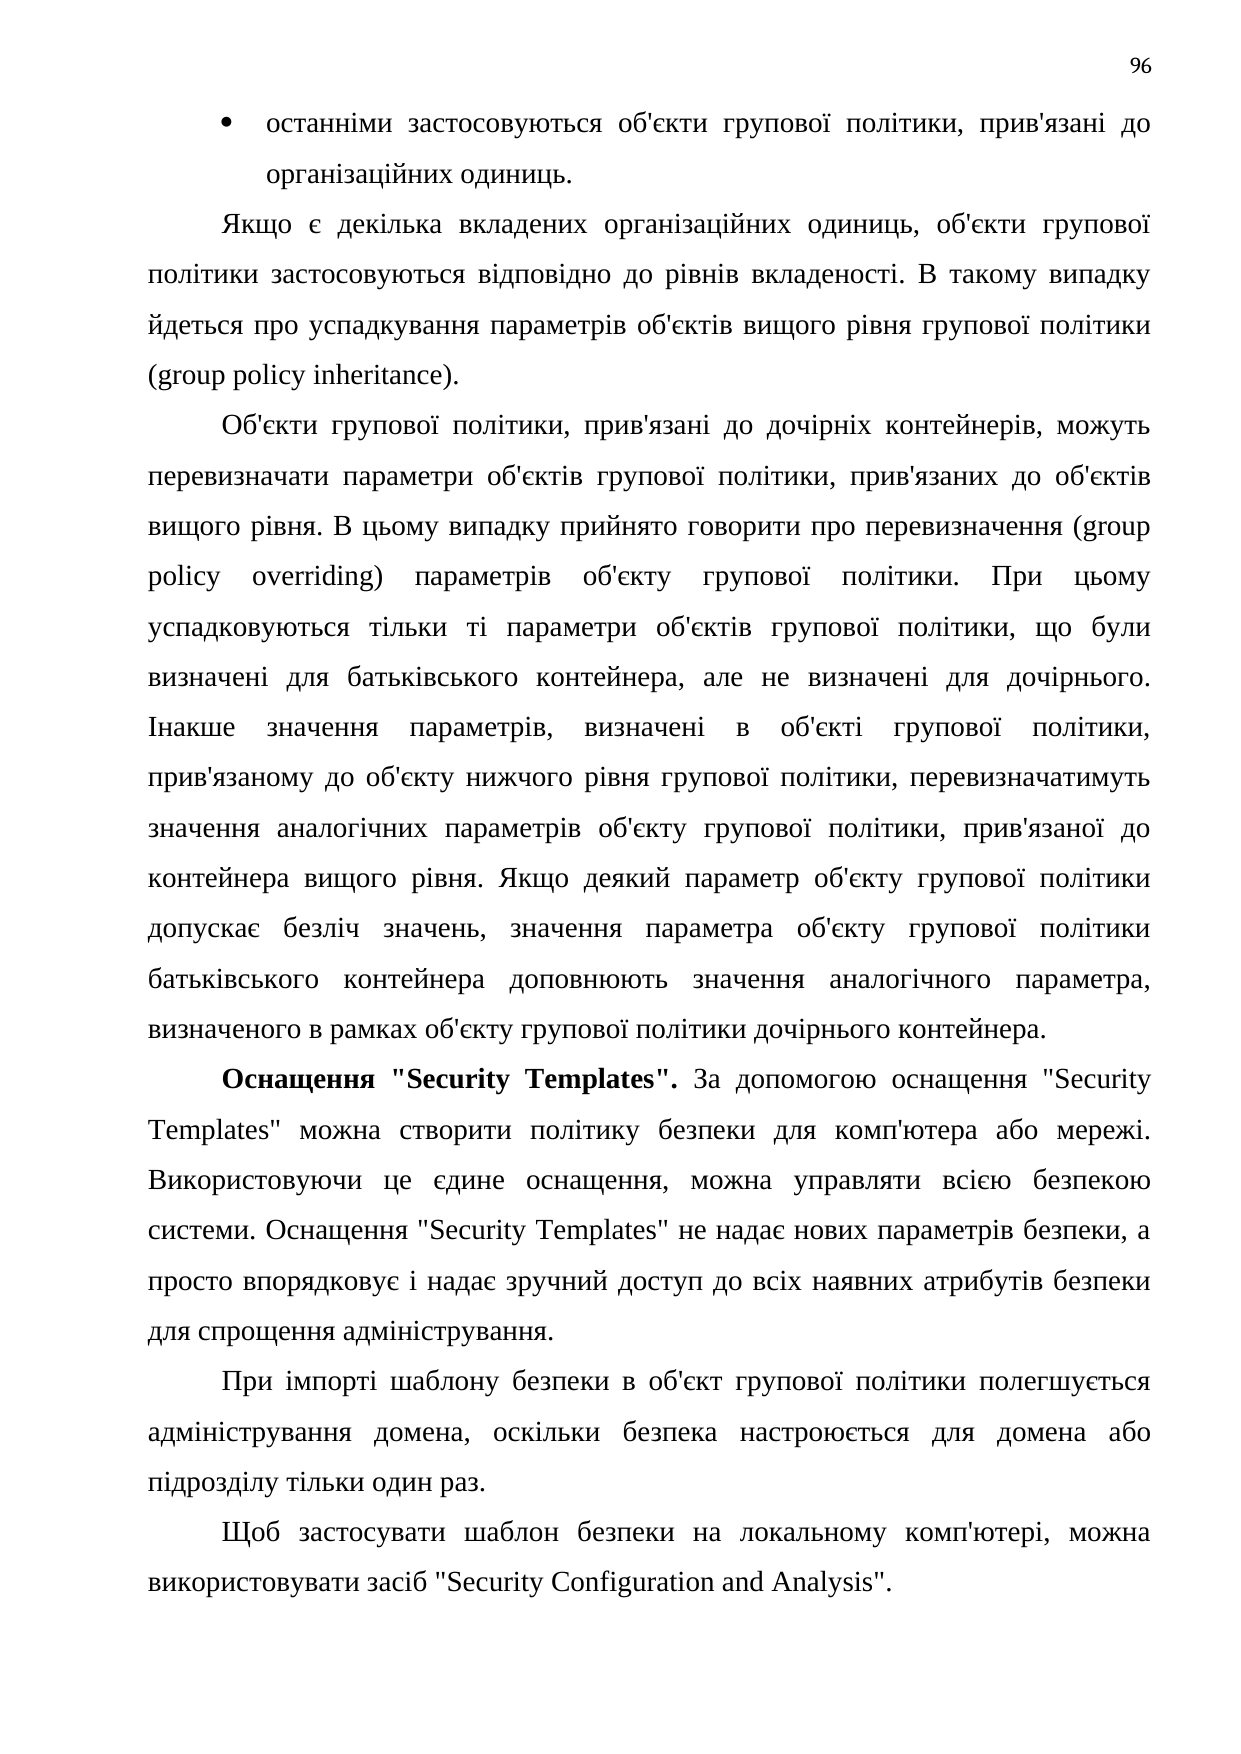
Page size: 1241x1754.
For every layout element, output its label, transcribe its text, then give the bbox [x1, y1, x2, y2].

list Оснащення "Security Templates". За допомогою оснащення "Security Templates" можна створити політику безпеки для комп'ютера або мережі. Використовуючи це єдине оснащення, можна управляти всією безпекою системи. Оснащення "Security Templates" не надає нових параметрів безпеки, а просто впорядковує і надає зручний доступ до всіх наявних атрибутів безпеки для спрощення адміністрування. [148, 1061, 1152, 1347]
list При імпорті шаблону безпеки в об'єкт групової політики полегшується адміністрування домена, оскільки безпека настроюється для домена або підрозділу тільки один раз. [148, 1363, 1152, 1497]
list Щоб застосувати шаблон безпеки на локальному комп'ютері, можна використовувати засіб "Security Configuration and Analysis". [148, 1514, 1152, 1598]
list Об'єкти групової політики, прив'язані до дочірніх контейнерів, можуть перевизначати параметри об'єктів групової політики, прив'язаних до об'єктів вищого рівня. В цьому випадку прийнято говорити про перевизначення (group policy overriding) параметрів об'єкту групової політики. При цьому успадковуються тільки ті параметри об'єктів групової політики, що були визначені для батьківського контейнера, але не визначені для дочірнього. Інакше значення параметрів, визначені в об'єкті групової політики, прив'язаному до об'єкту нижчого рівня групової політики, перевизначатимуть значення аналогічних параметрів об'єкту групової політики, прив'язаної до контейнера вищого рівня. Якщо деякий параметр об'єкту групової політики допускає безліч значень, значення параметра об'єкту групової політики батьківського контейнера доповнюють значення аналогічного параметра, визначеного в рамках об'єкту групової політики дочірнього контейнера. [148, 407, 1152, 1045]
list останніми застосовуються об'єкти групової політики, прив'язані до організаційних одиниць. [221, 105, 1152, 189]
list Якщо є декілька вкладених організаційних одиниць, об'єкти групової політики застосовуються відповідно до рівнів вкладеності. В такому випадку йдеться про успадкування параметрів об'єктів вищого рівня групової політики (group policy inheritance). [148, 206, 1152, 391]
